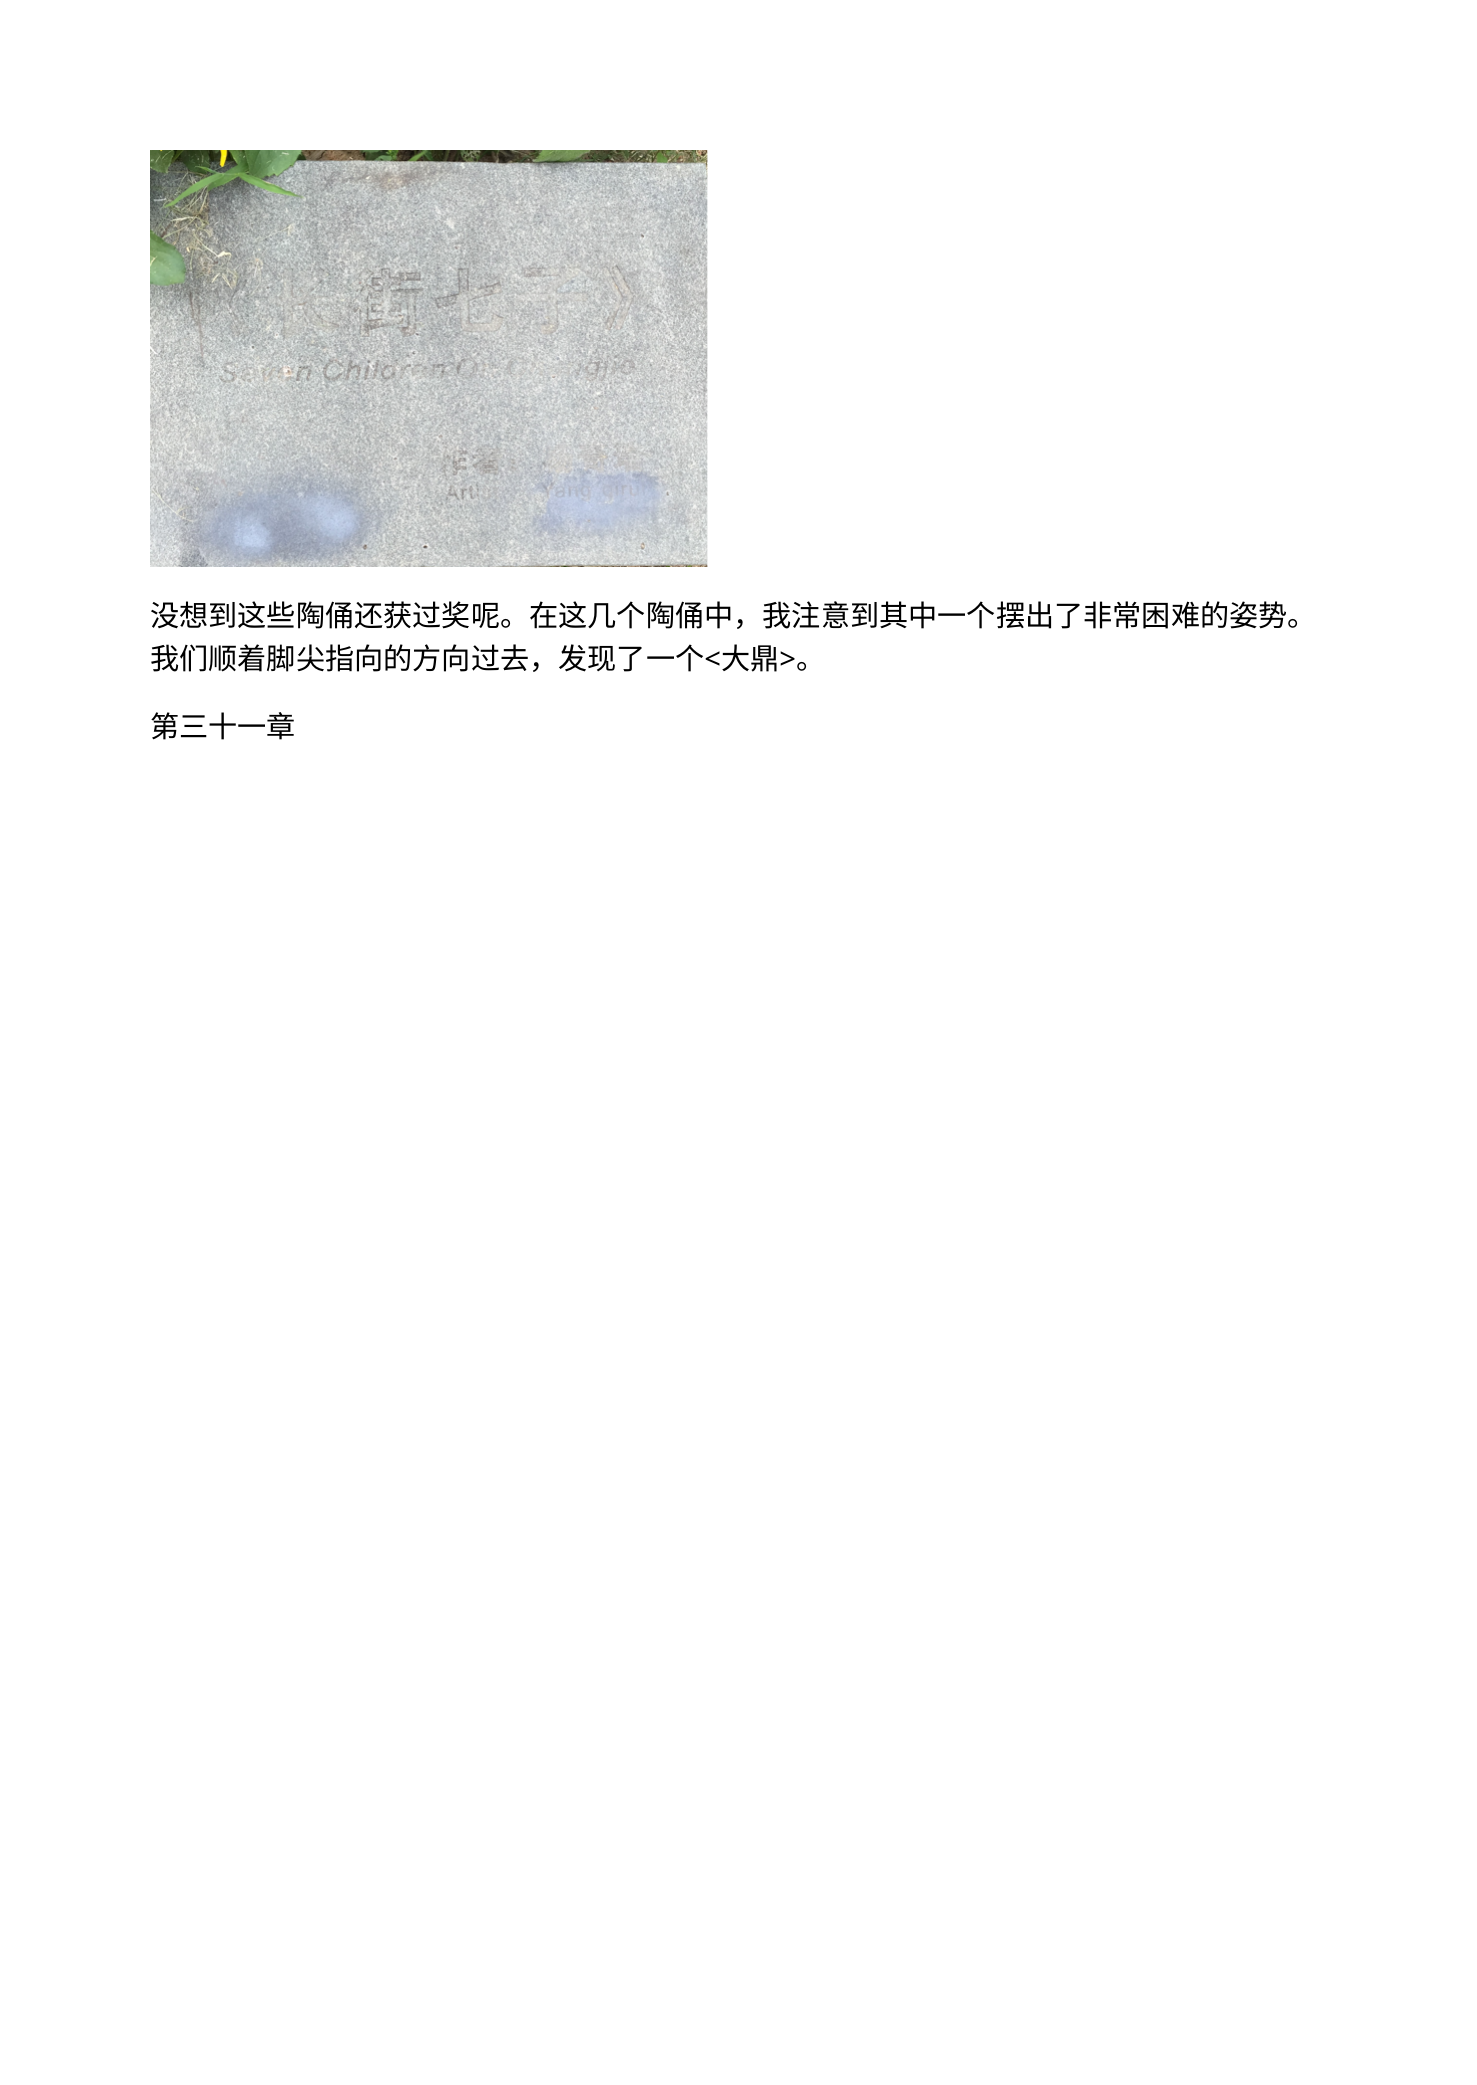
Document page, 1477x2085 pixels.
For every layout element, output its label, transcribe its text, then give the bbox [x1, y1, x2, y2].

picture [150, 150, 708, 567]
text 没想到这些陶俑还获过奖呢。在这几个陶俑中，我注意到其中一个摆出了非常困难的姿势。我们顺着脚尖指向的方向过去，发现了一个<大鼎>。 [150, 593, 1326, 678]
text 第三十一章 [150, 704, 1326, 746]
